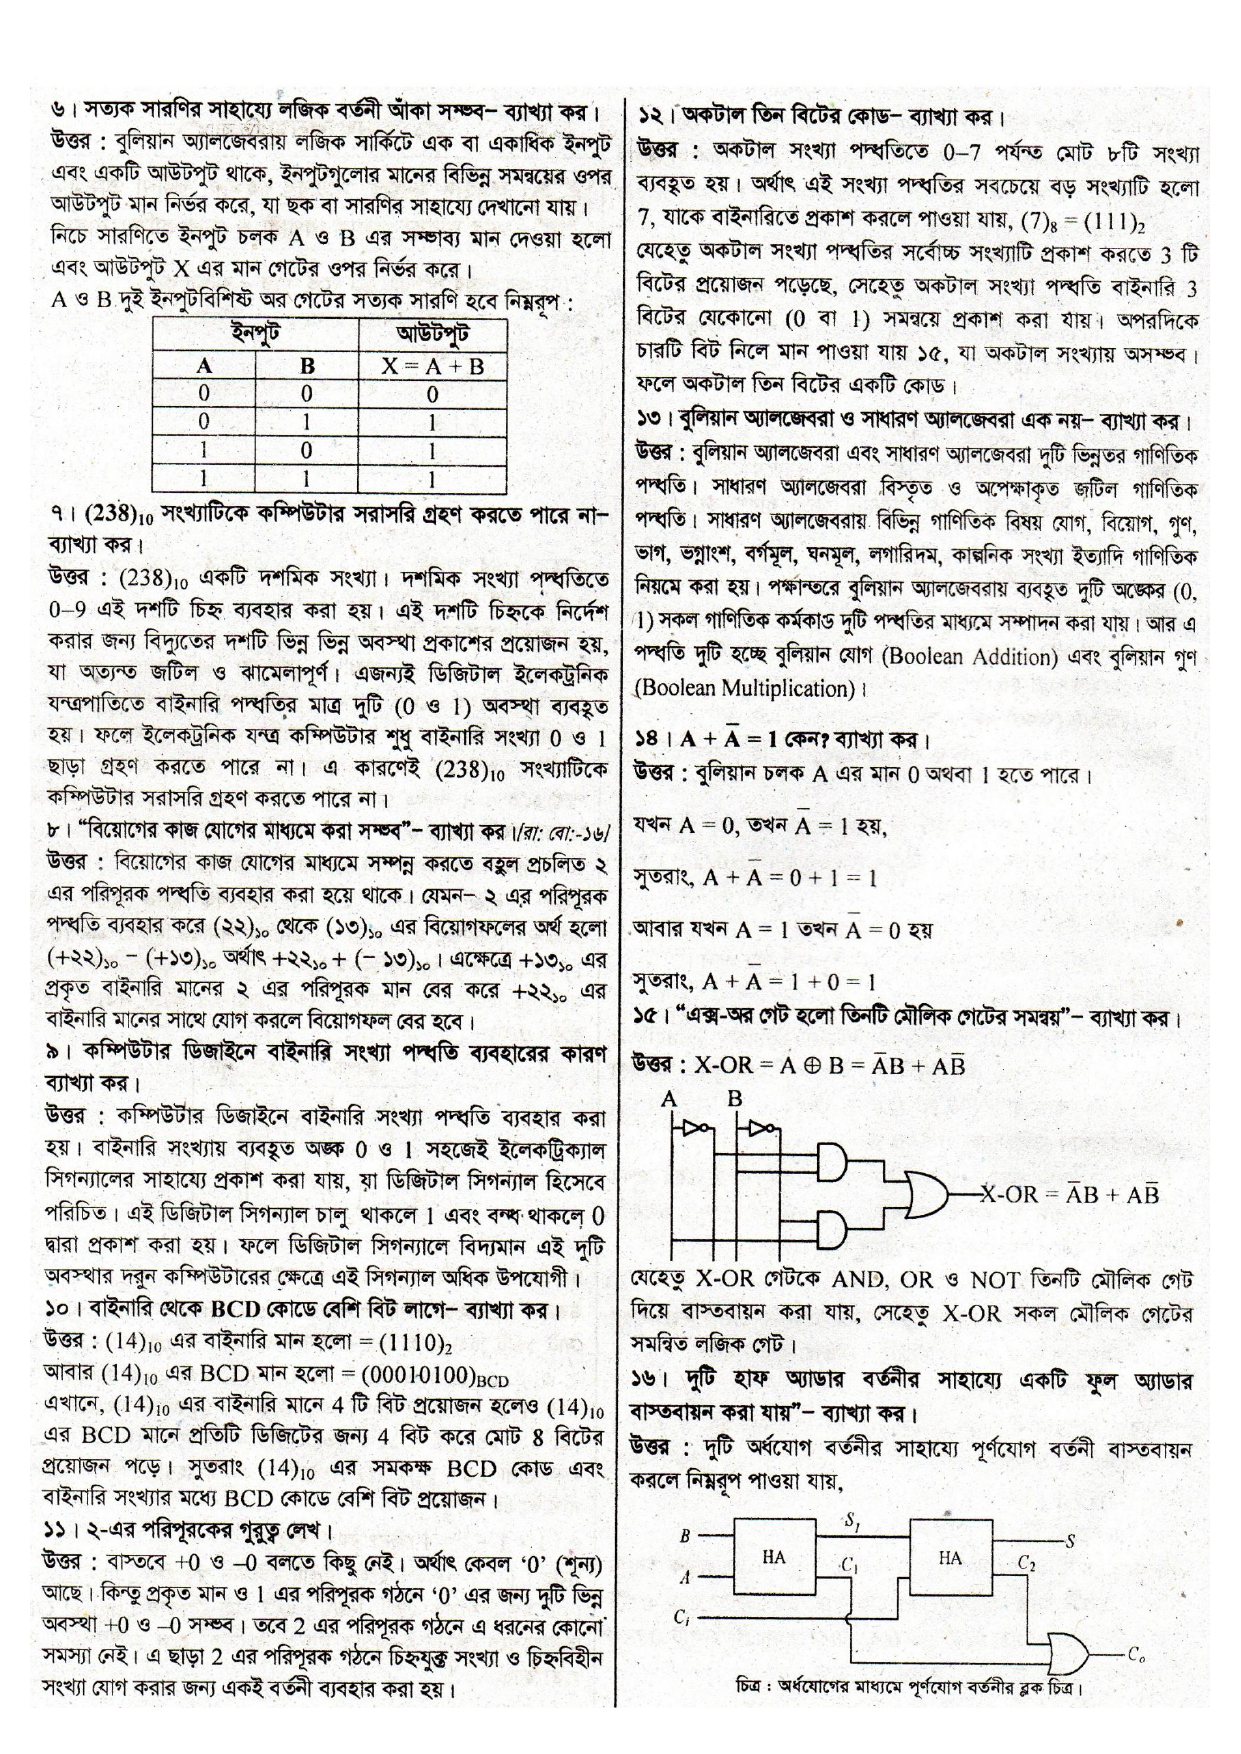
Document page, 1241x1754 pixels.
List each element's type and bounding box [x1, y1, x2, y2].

picture [30, 75, 1211, 1708]
